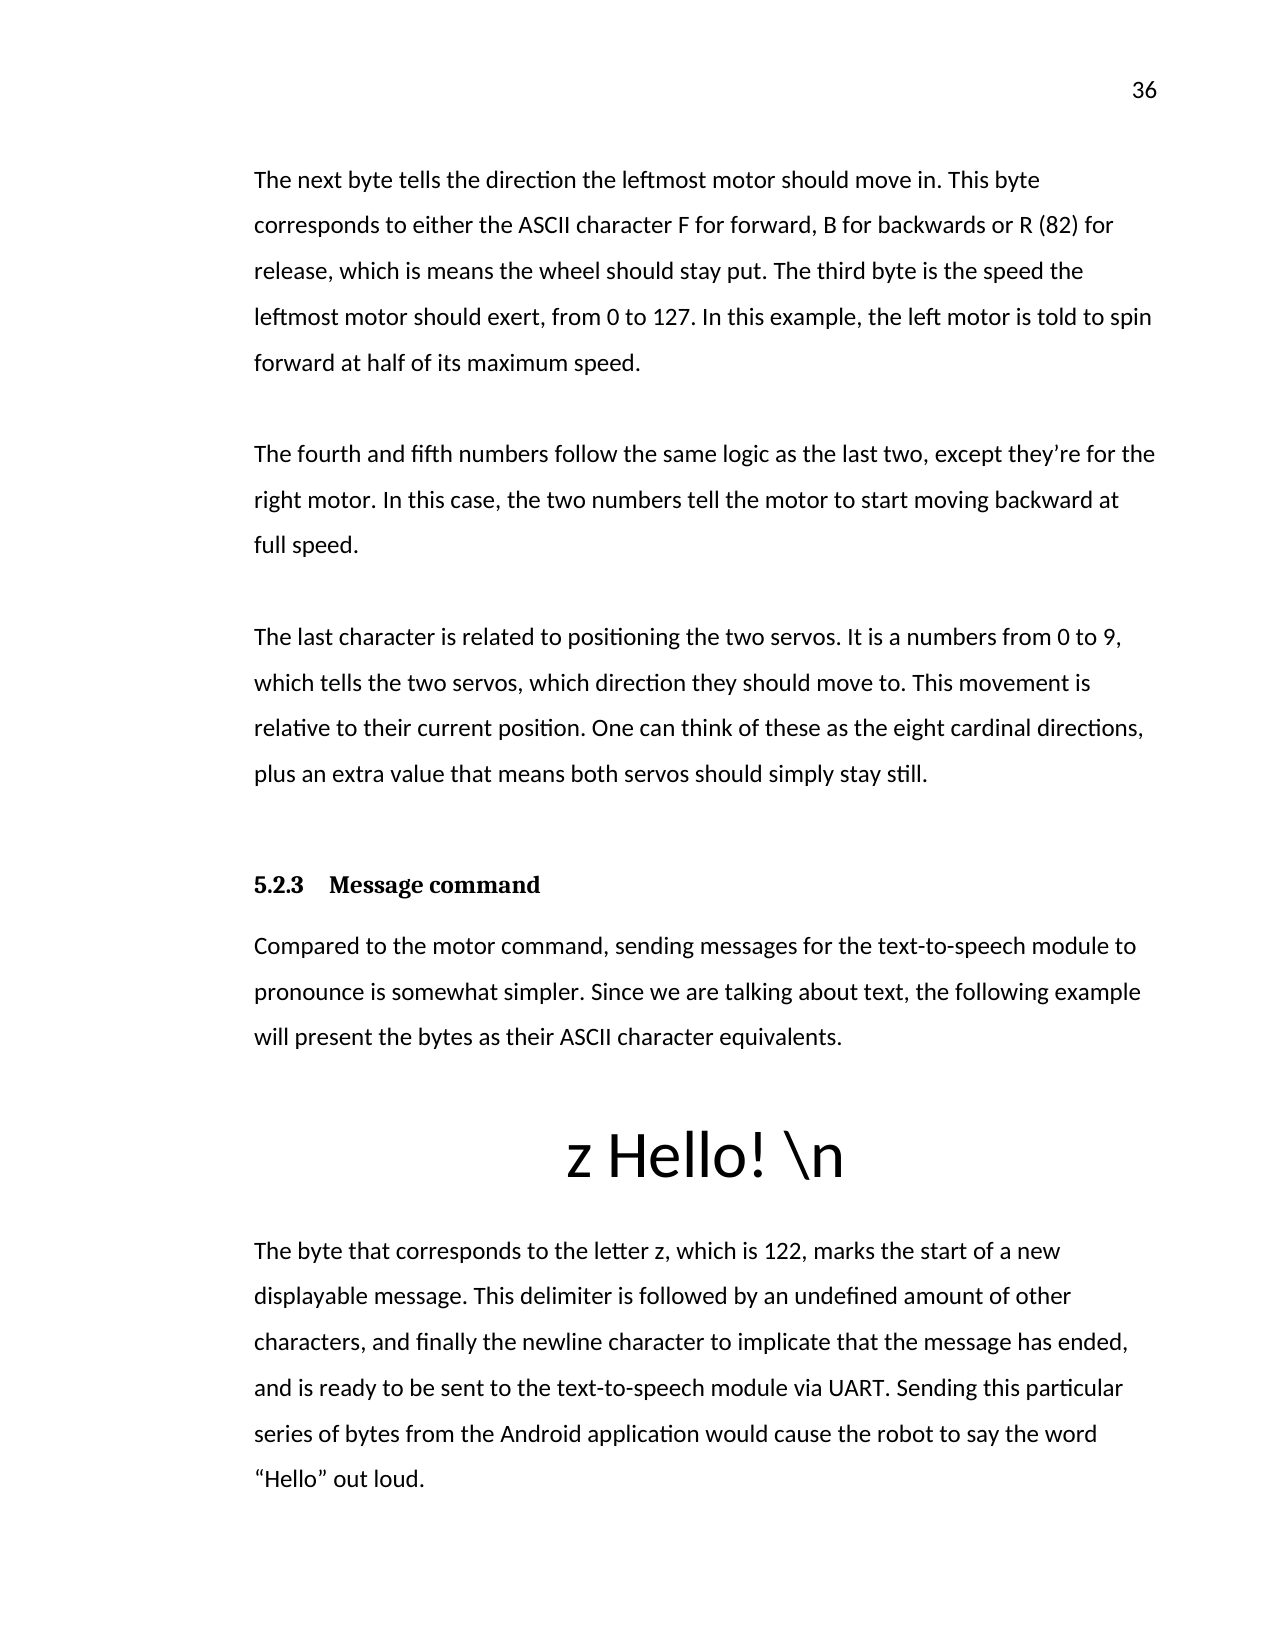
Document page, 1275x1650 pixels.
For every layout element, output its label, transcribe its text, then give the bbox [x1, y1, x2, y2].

text The next byte tells the direction the leftmost motor should move in. This byte corresponds to either the ASCII character F for forward, B for backwards or R (82) for release, which is means the wheel should stay put. The third byte is the speed the leftmost motor should exert, from 0 to 127. In this example, the left motor is told to spin forward at half of its maximum speed. [254, 164, 1157, 377]
text The fourth and fifth numbers follow the same logic as the last two, except they’re for the right motor. In this case, the two numbers tell the motor to start moving backward at full speed. [254, 438, 1157, 560]
subtitle Message command [254, 871, 1157, 899]
text The byte that corresponds to the letter z, which is 122, marks the start of a new displayable message. This delimiter is followed by an undefined amount of other characters, and finally the newline character to implicate that the message has ended, and is ready to be sent to the text-to-speech module via UART. Sending this particular series of bytes from the Android application would cause the robot to say the word “Hello” out loud. [254, 1235, 1157, 1494]
text Compared to the motor command, sending messages for the text-to-speech module to pronounce is somewhat simpler. Since we are talking about text, the following example will present the bytes as their ASCII character equivalents. [254, 930, 1157, 1052]
text z Hello! \n [254, 1113, 1157, 1194]
text The last character is related to positioning the two servos. It is a numbers from 0 to 9, which tells the two servos, which direction they should move to. This movement is relative to their current position. One can think of these as the eight cardinal directions, plus an extra value that means both servos should simply stay still. [254, 621, 1157, 789]
